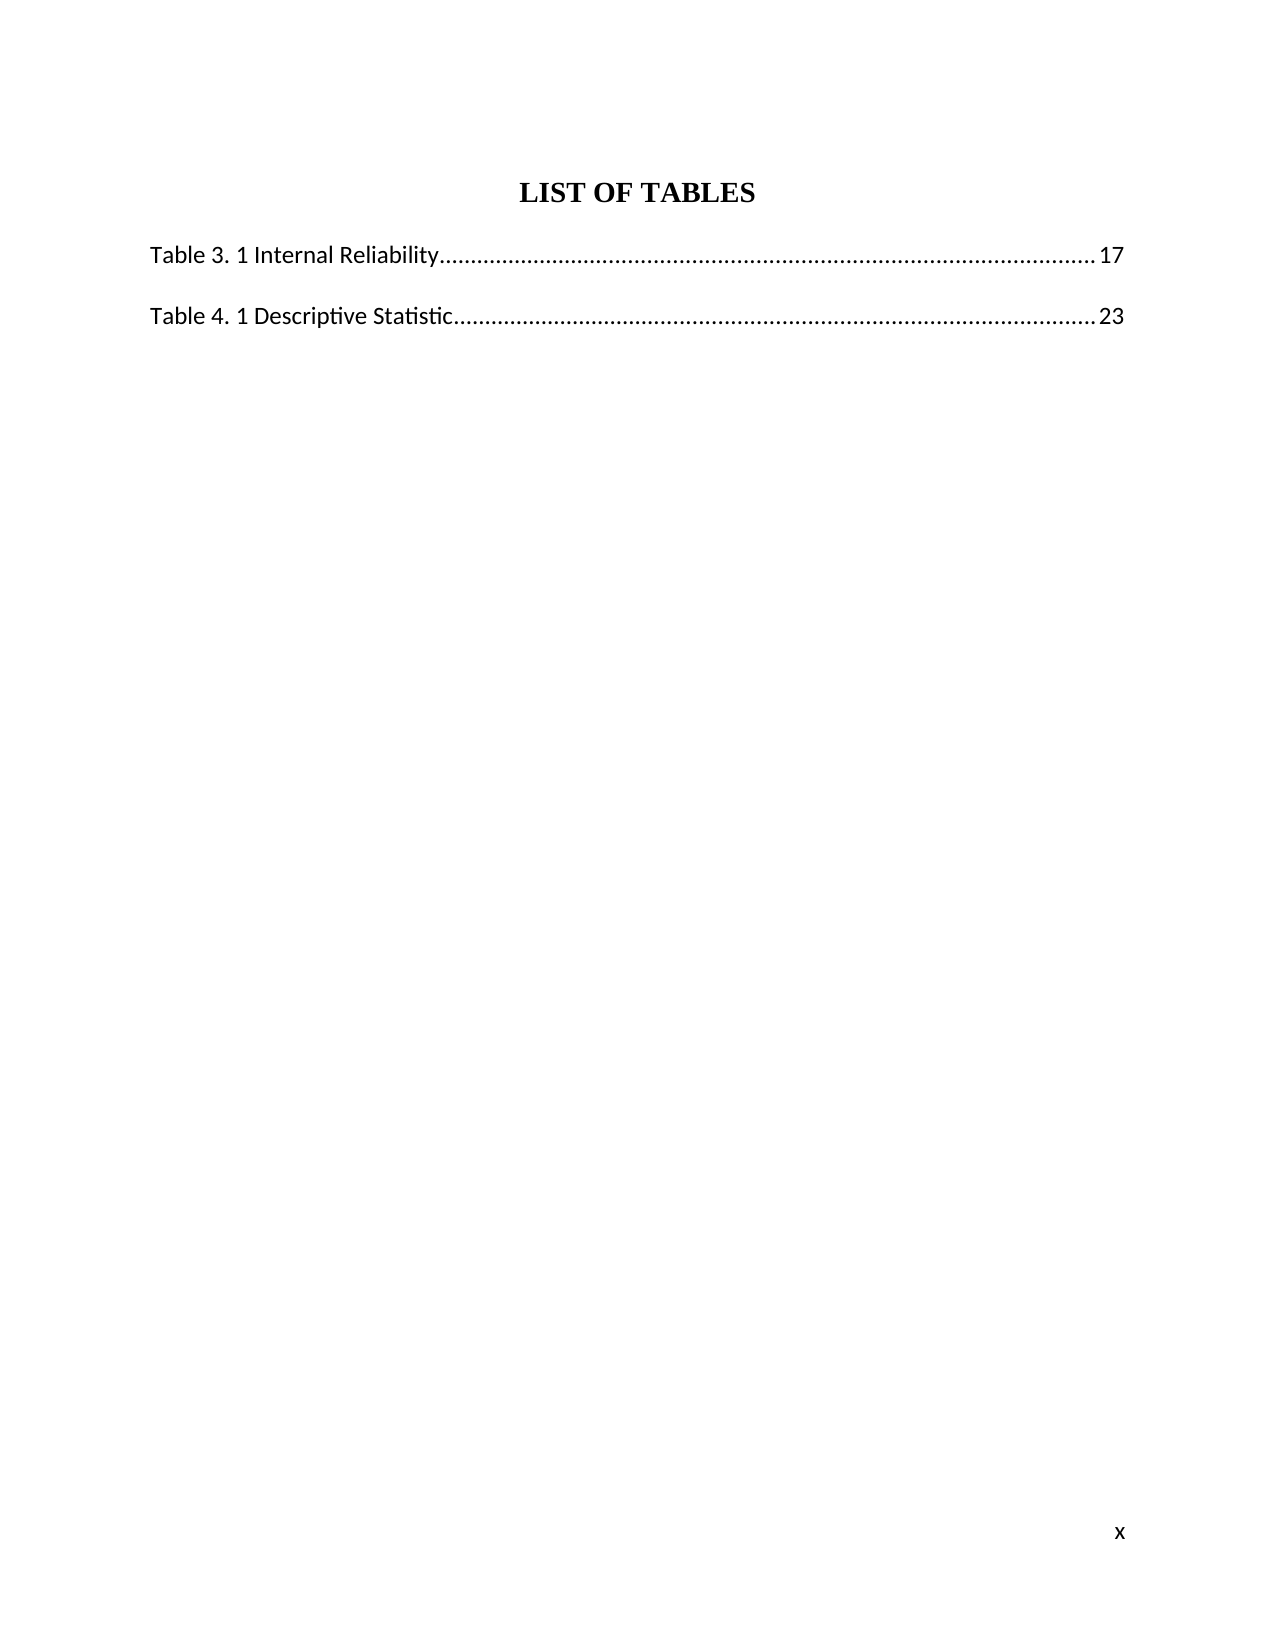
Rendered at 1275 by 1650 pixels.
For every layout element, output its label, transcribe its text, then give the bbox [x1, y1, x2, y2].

subtitle LIST OF TABLES [150, 175, 1125, 208]
text Table 3. 1 Internal Reliability 17 [150, 239, 1125, 269]
text Table 4. 1 Descriptive Statistic 23 [150, 300, 1125, 331]
